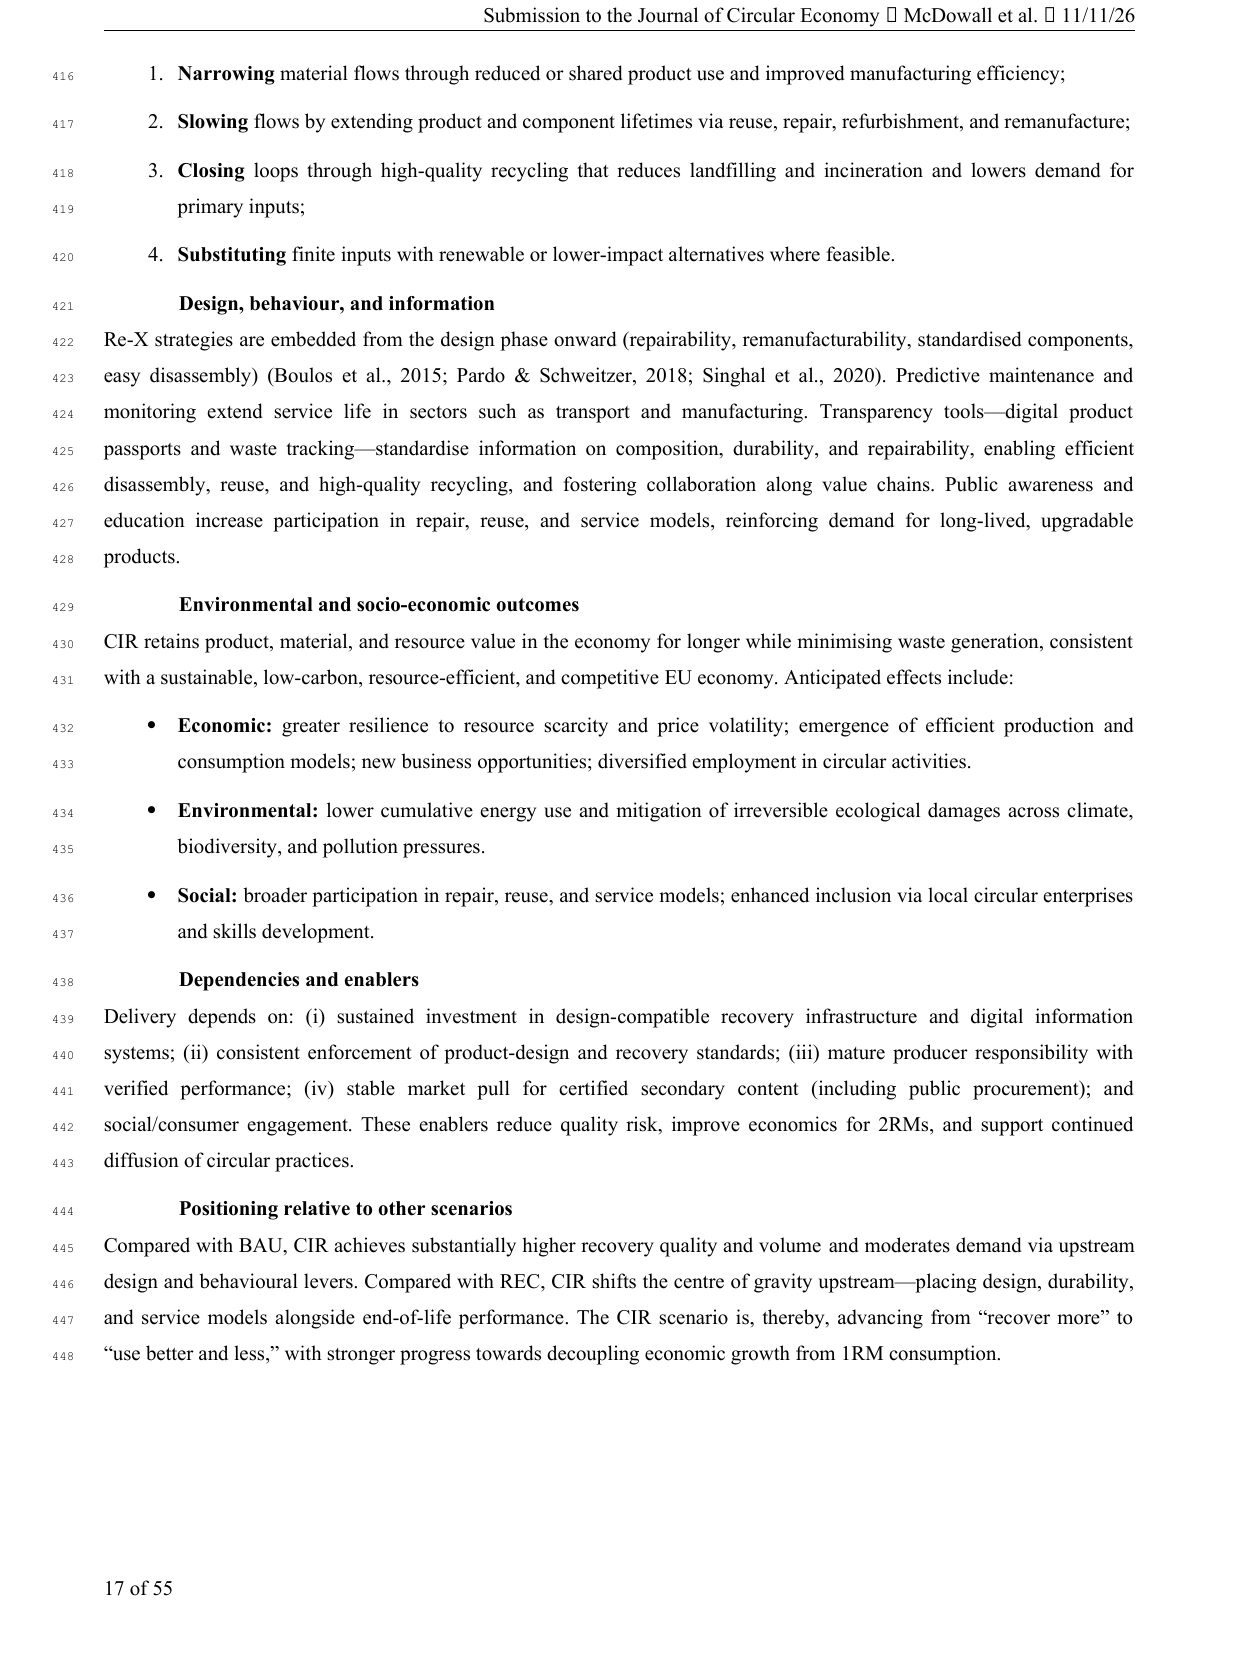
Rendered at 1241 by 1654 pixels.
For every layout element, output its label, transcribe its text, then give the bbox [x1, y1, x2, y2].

text Delivery depends on: (i) sustained investment in design-compatible recovery infrastructure and digital information systems; (ii) consistent enforcement of product-design and recovery standards; (iii) mature producer responsibility with verified performance; (iv) stable market pull for certified secondary content (including public procurement); and social/consumer engagement. These enablers reduce quality risk, improve economics for 2RMs, and support continued diffusion of circular practices. [103, 1004, 1135, 1172]
subtitle Environmental and socio-economic outcomes [178, 592, 1135, 616]
list Closing loops through high-quality recycling that reduces landfilling and incineration and lowers demand for primary inputs; [148, 158, 1135, 218]
list Environmental: lower cumulative energy use and mitigation of irreversible ecological damages across climate, biodiversity, and pollution pressures. [148, 798, 1135, 858]
list Social: broader participation in repair, reuse, and service models; enhanced inclusion via local circular enterprises and skills development. [148, 882, 1135, 943]
list Economic: greater resilience to resource scarcity and price volatility; emergence of efficient production and consumption models; new business opportunities; diversified employment in circular activities. [148, 713, 1135, 773]
list Substituting finite inputs with renewable or lower-impact alternatives where feasible. [148, 242, 1135, 266]
subtitle Design, behaviour, and information [178, 291, 1135, 315]
text Compared with BAU, CIR achieves substantially higher recovery quality and volume and moderates demand via upstream design and behavioural levers. Compared with REC, CIR shifts the centre of gravity upstream—placing design, durability, and service models alongside end-of-life performance. The CIR scenario is, thereby, advancing from “recover more” to “use better and less,” with stronger progress towards decoupling economic growth from 1RM consumption. [103, 1233, 1135, 1365]
list Slowing flows by extending product and component lifetimes via reuse, repair, refurbishment, and remanufacture; [148, 109, 1135, 133]
text Re-X strategies are embedded from the design phase onward (repairability, remanufacturability, standardised components, easy disassembly) (Boulos et al., 2015; Pardo & Schweitzer, 2018; Singhal et al., 2020). Predictive maintenance and monitoring extend service life in sectors such as transport and manufacturing. Transparency tools—digital product passports and waste tracking—standardise information on composition, durability, and repairability, enabling efficient disassembly, reuse, and high-quality recycling, and fostering collaboration along value chains. Public awareness and education increase participation in repair, reuse, and service models, reinforcing demand for long-lived, upgradable products. [103, 327, 1135, 568]
list Narrowing material flows through reduced or shared product use and improved manufacturing efficiency; [148, 61, 1135, 85]
text CIR retains product, material, and resource value in the economy for longer while minimising waste generation, consistent with a sustainable, low-carbon, resource-efficient, and competitive EU economy. Anticipated effects include: [103, 629, 1135, 689]
subtitle Positioning relative to other scenarios [178, 1196, 1135, 1220]
subtitle Dependencies and enablers [178, 967, 1135, 991]
